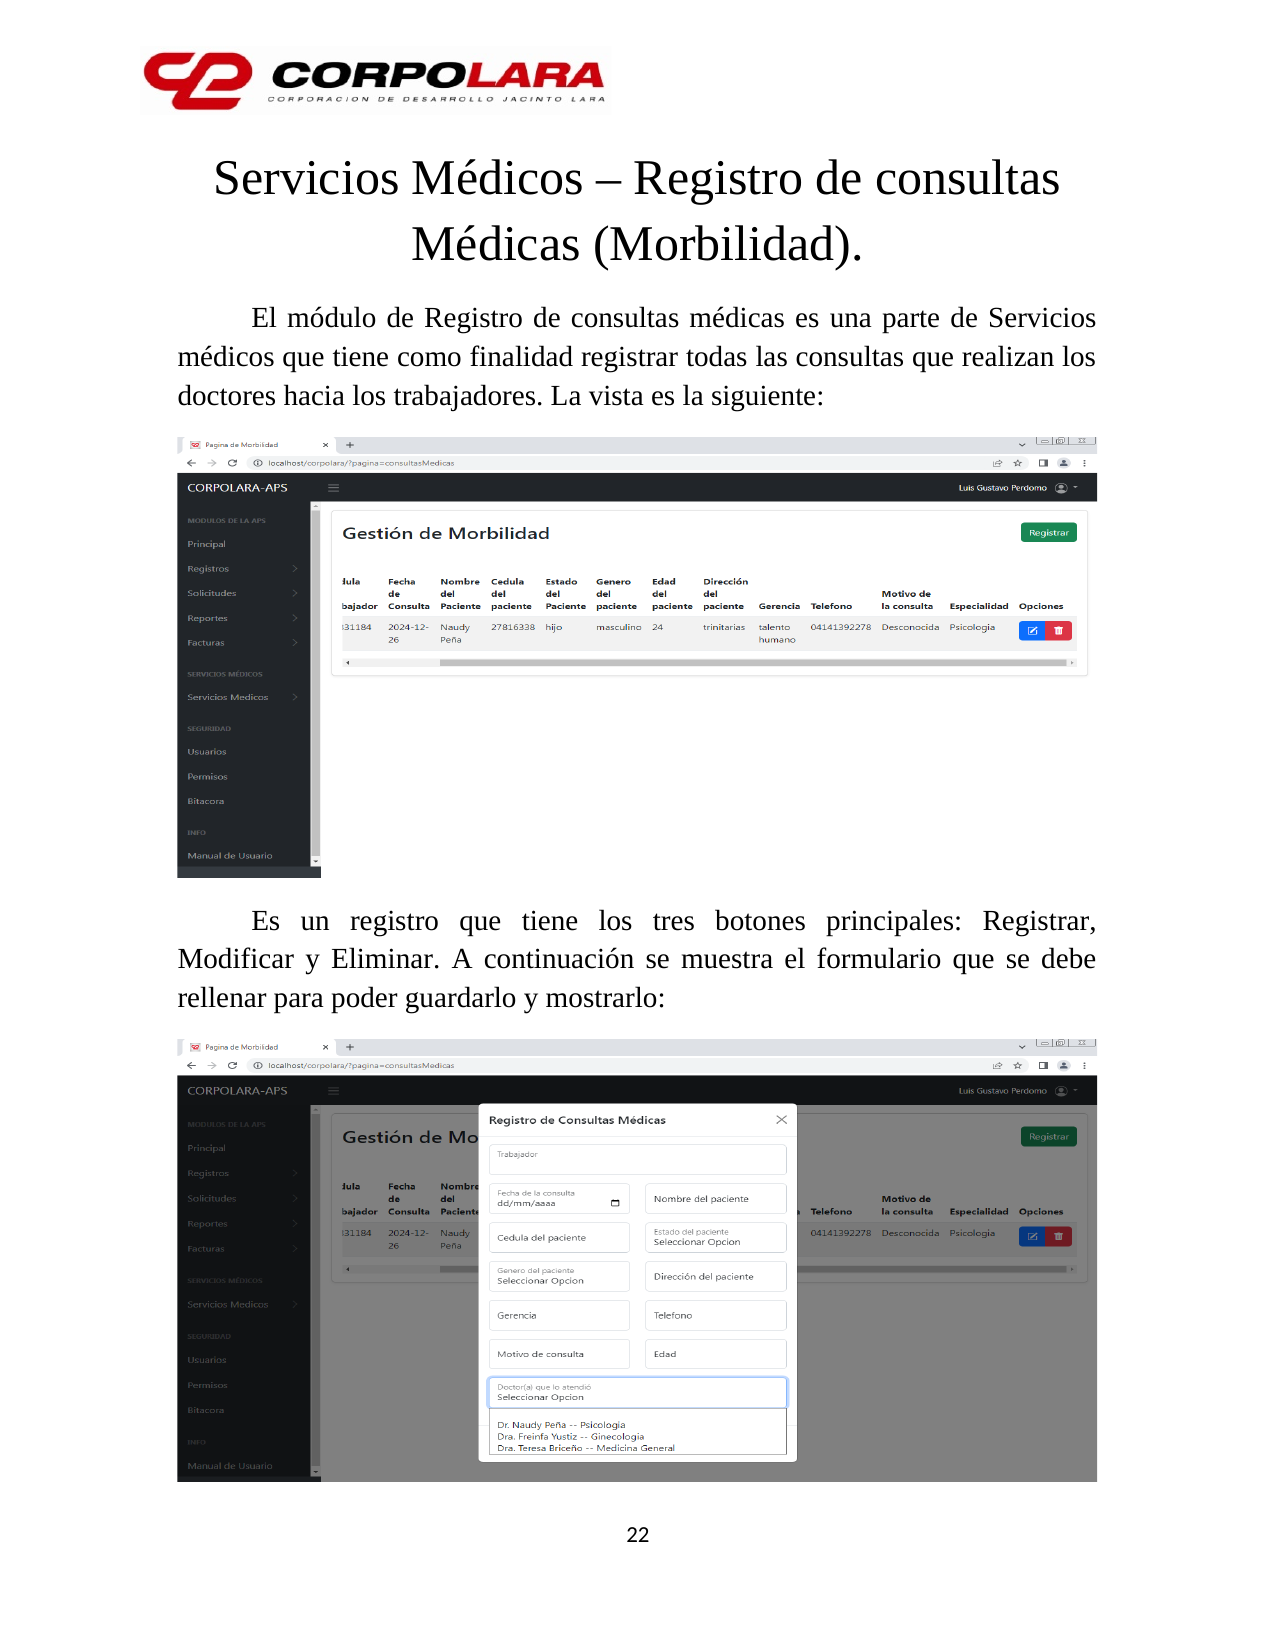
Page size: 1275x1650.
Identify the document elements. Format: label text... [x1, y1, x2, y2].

picture [140, 46, 612, 115]
text Es un registro que tiene los tres botones principales: Registrar, Modificar y Eliminar. A continuación se muestra el formulario que se debe rellenar para poder guardarlo y mostrarlo: [177, 903, 1098, 1013]
picture [177, 1039, 1098, 1482]
picture [177, 437, 1098, 878]
text Servicios Médicos – Registro de consultas Médicas (Morbilidad). [177, 148, 1098, 271]
text El módulo de Registro de consultas médicas es una parte de Servicios médicos que tiene como finalidad registrar todas las consultas que realizan los doctores hacia los trabajadores. La vista es la siguiente: [177, 301, 1098, 411]
